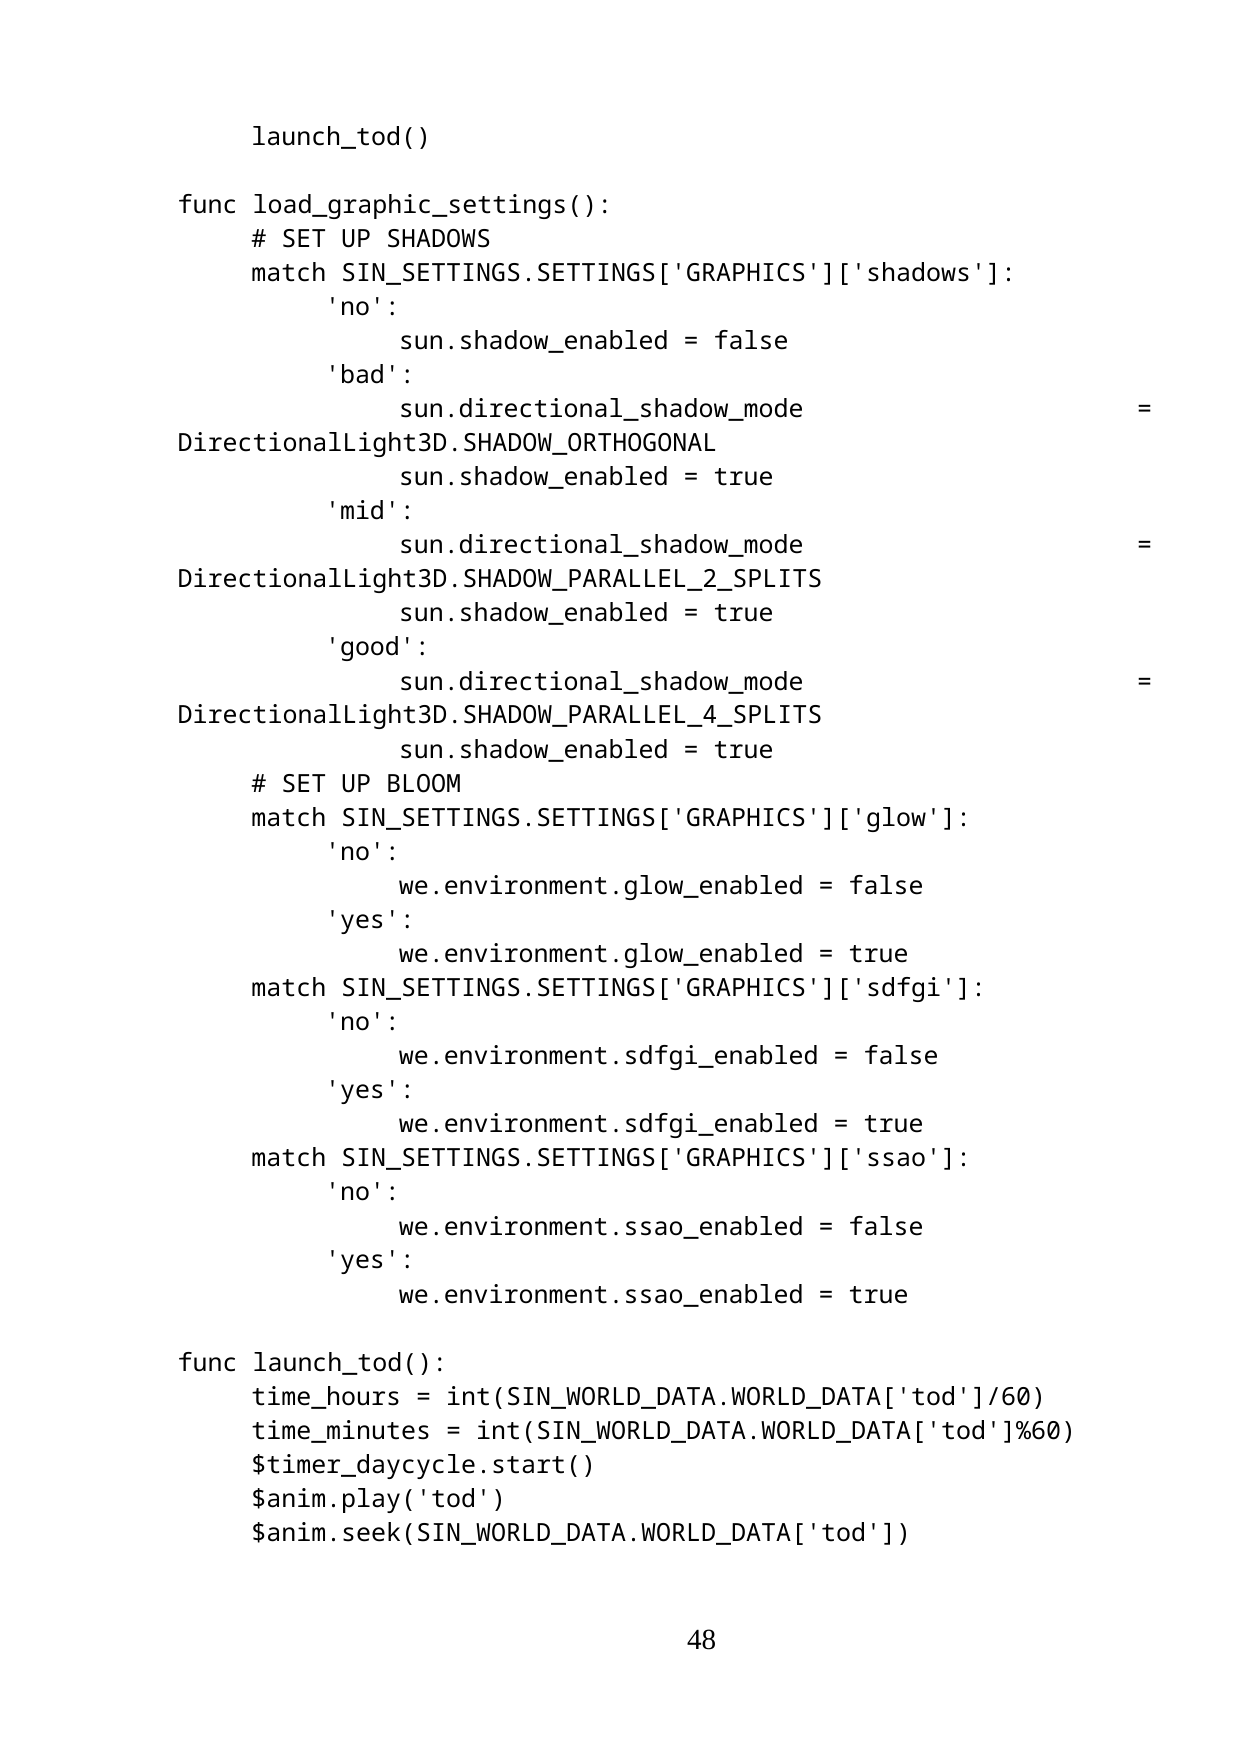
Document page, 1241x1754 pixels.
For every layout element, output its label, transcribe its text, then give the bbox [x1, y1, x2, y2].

text match SIN_SETTINGS.SETTINGS['GRAPHICS']['shadows']: [177, 254, 1152, 288]
text we.environment.sdfgi_enabled = true [177, 1106, 1152, 1140]
text sun.shadow_enabled = true [177, 595, 1152, 629]
text sun.shadow_enabled = true [177, 731, 1152, 765]
text 'good': [177, 629, 1152, 663]
text # SET UP SHADOWS [177, 220, 1152, 254]
text 'no': [177, 1174, 1152, 1208]
text 'yes': [177, 902, 1152, 936]
text 'yes': [177, 1242, 1152, 1276]
text sun.directional_shadow_mode = DirectionalLight3D.SHADOW_PARALLEL_2_SPLITS [177, 527, 1152, 595]
text func load_graphic_settings(): [177, 186, 1152, 220]
text 'no': [177, 833, 1152, 867]
text launch_tod() [177, 118, 1152, 152]
text match SIN_SETTINGS.SETTINGS['GRAPHICS']['sdfgi']: [177, 970, 1152, 1004]
text sun.directional_shadow_mode = DirectionalLight3D.SHADOW_PARALLEL_4_SPLITS [177, 663, 1152, 731]
text 'no': [177, 1004, 1152, 1038]
text we.environment.glow_enabled = false [177, 867, 1152, 902]
text time_hours = int(SIN_WORLD_DATA.WORLD_DATA['tod']/60) [177, 1378, 1152, 1412]
text we.environment.sdfgi_enabled = false [177, 1038, 1152, 1072]
text we.environment.glow_enabled = true [177, 936, 1152, 970]
text sun.shadow_enabled = true [177, 459, 1152, 493]
text time_minutes = int(SIN_WORLD_DATA.WORLD_DATA['tod']%60) [177, 1412, 1152, 1447]
text sun.directional_shadow_mode = DirectionalLight3D.SHADOW_ORTHOGONAL [177, 391, 1152, 459]
text 'no': [177, 288, 1152, 322]
text $timer_daycycle.start() [177, 1447, 1152, 1481]
text $anim.seek(SIN_WORLD_DATA.WORLD_DATA['tod']) [177, 1515, 1152, 1549]
text sun.shadow_enabled = false [177, 322, 1152, 357]
text match SIN_SETTINGS.SETTINGS['GRAPHICS']['ssao']: [177, 1140, 1152, 1174]
text # SET UP BLOOM [177, 765, 1152, 799]
text we.environment.ssao_enabled = false [177, 1208, 1152, 1242]
text 'mid': [177, 493, 1152, 527]
text $anim.play('tod') [177, 1481, 1152, 1515]
text 'bad': [177, 357, 1152, 391]
text 'yes': [177, 1072, 1152, 1106]
text match SIN_SETTINGS.SETTINGS['GRAPHICS']['glow']: [177, 799, 1152, 833]
text func launch_tod(): [177, 1344, 1152, 1378]
text we.environment.ssao_enabled = true [177, 1276, 1152, 1310]
